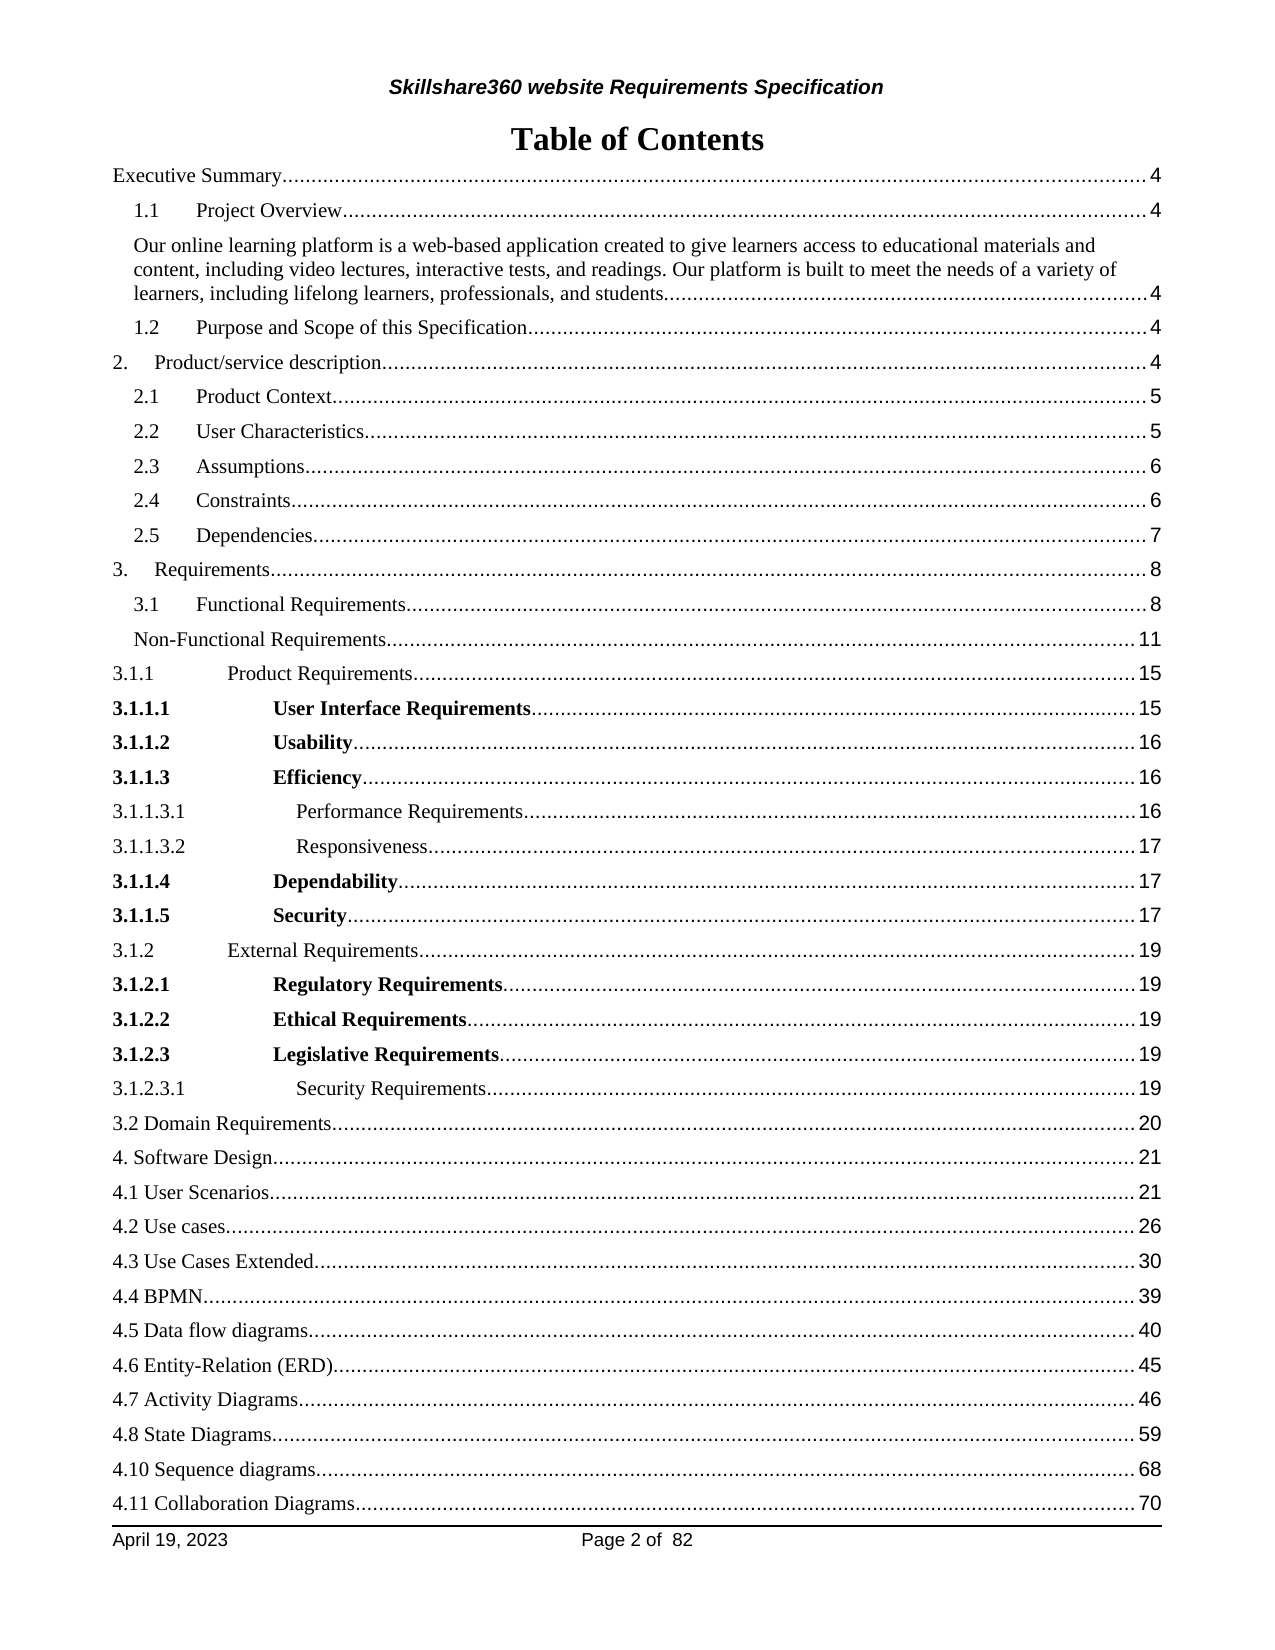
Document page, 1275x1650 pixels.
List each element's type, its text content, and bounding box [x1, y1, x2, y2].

text Table of Contents [112, 119, 1162, 157]
